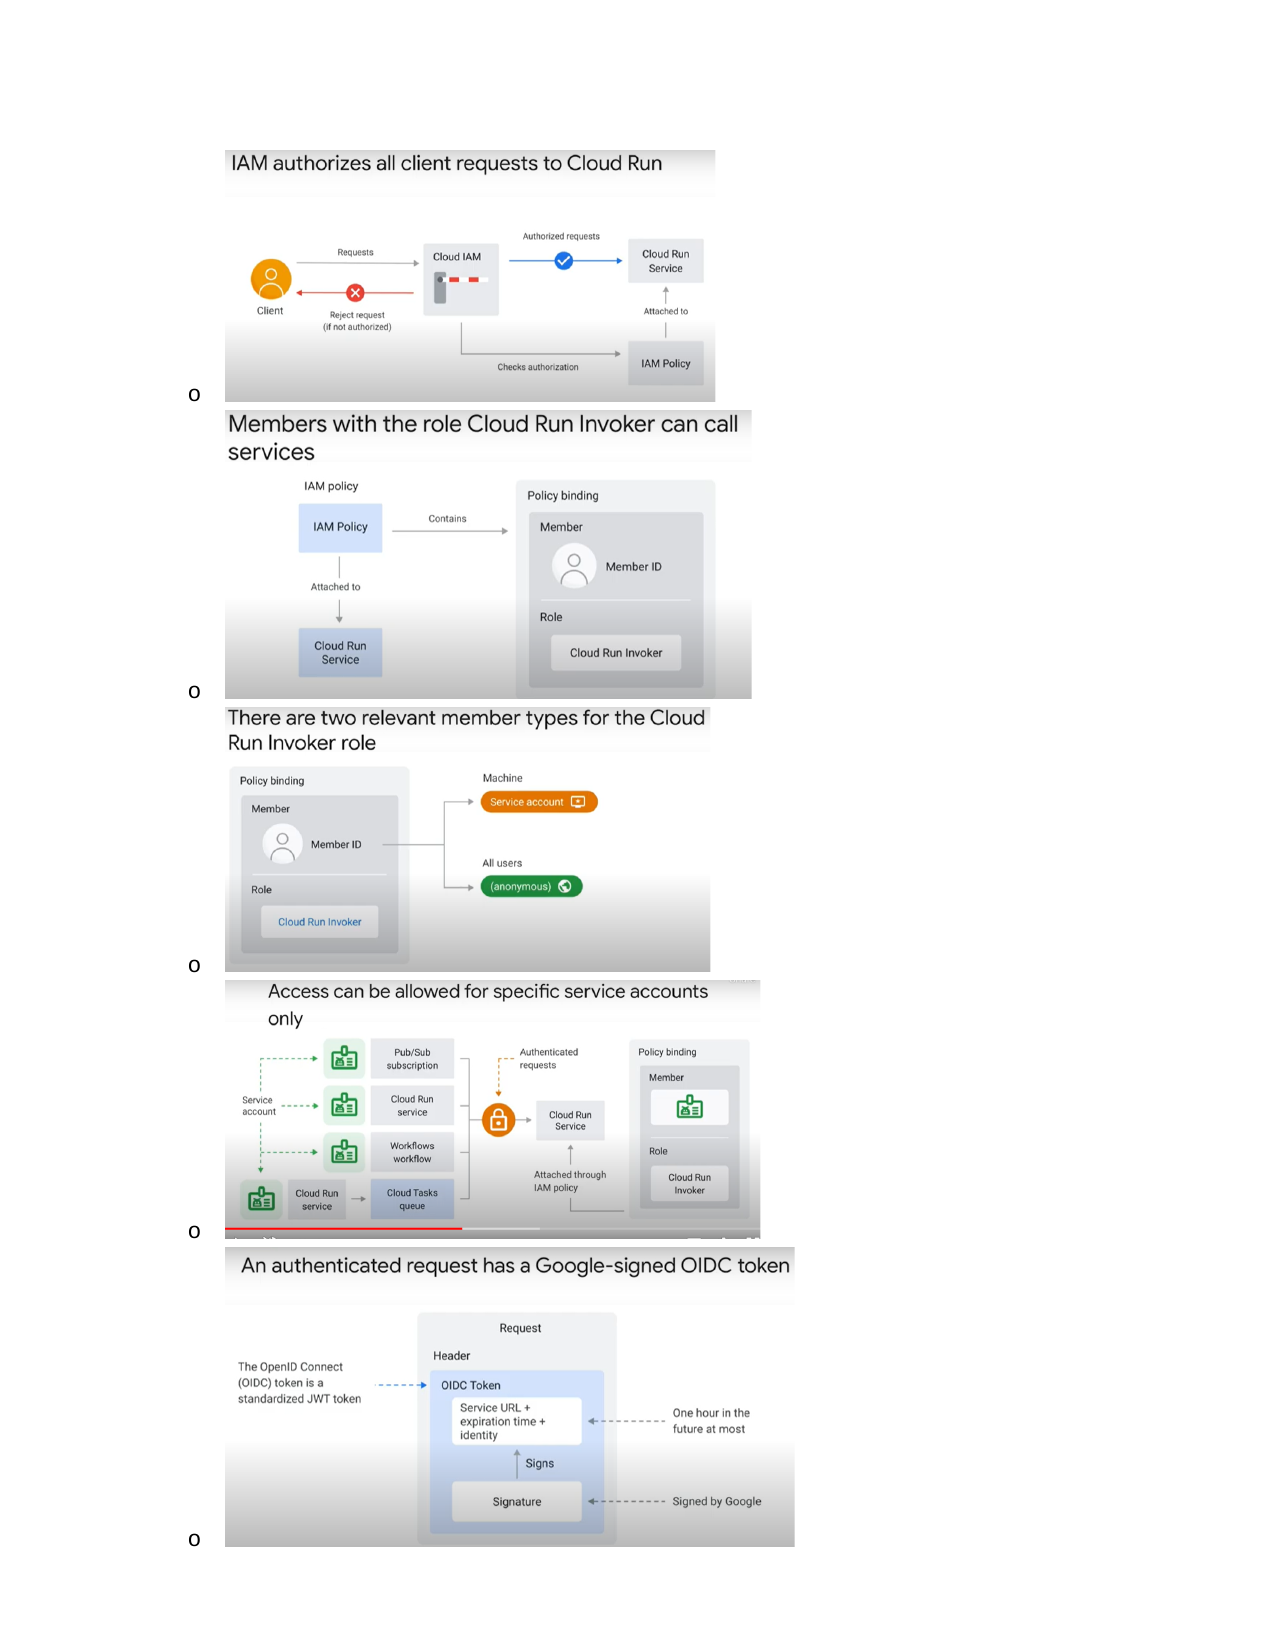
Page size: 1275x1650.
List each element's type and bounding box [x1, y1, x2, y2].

picture [225, 980, 761, 1239]
picture [225, 410, 752, 699]
picture [225, 1247, 795, 1547]
picture [225, 150, 716, 402]
picture [225, 707, 711, 972]
